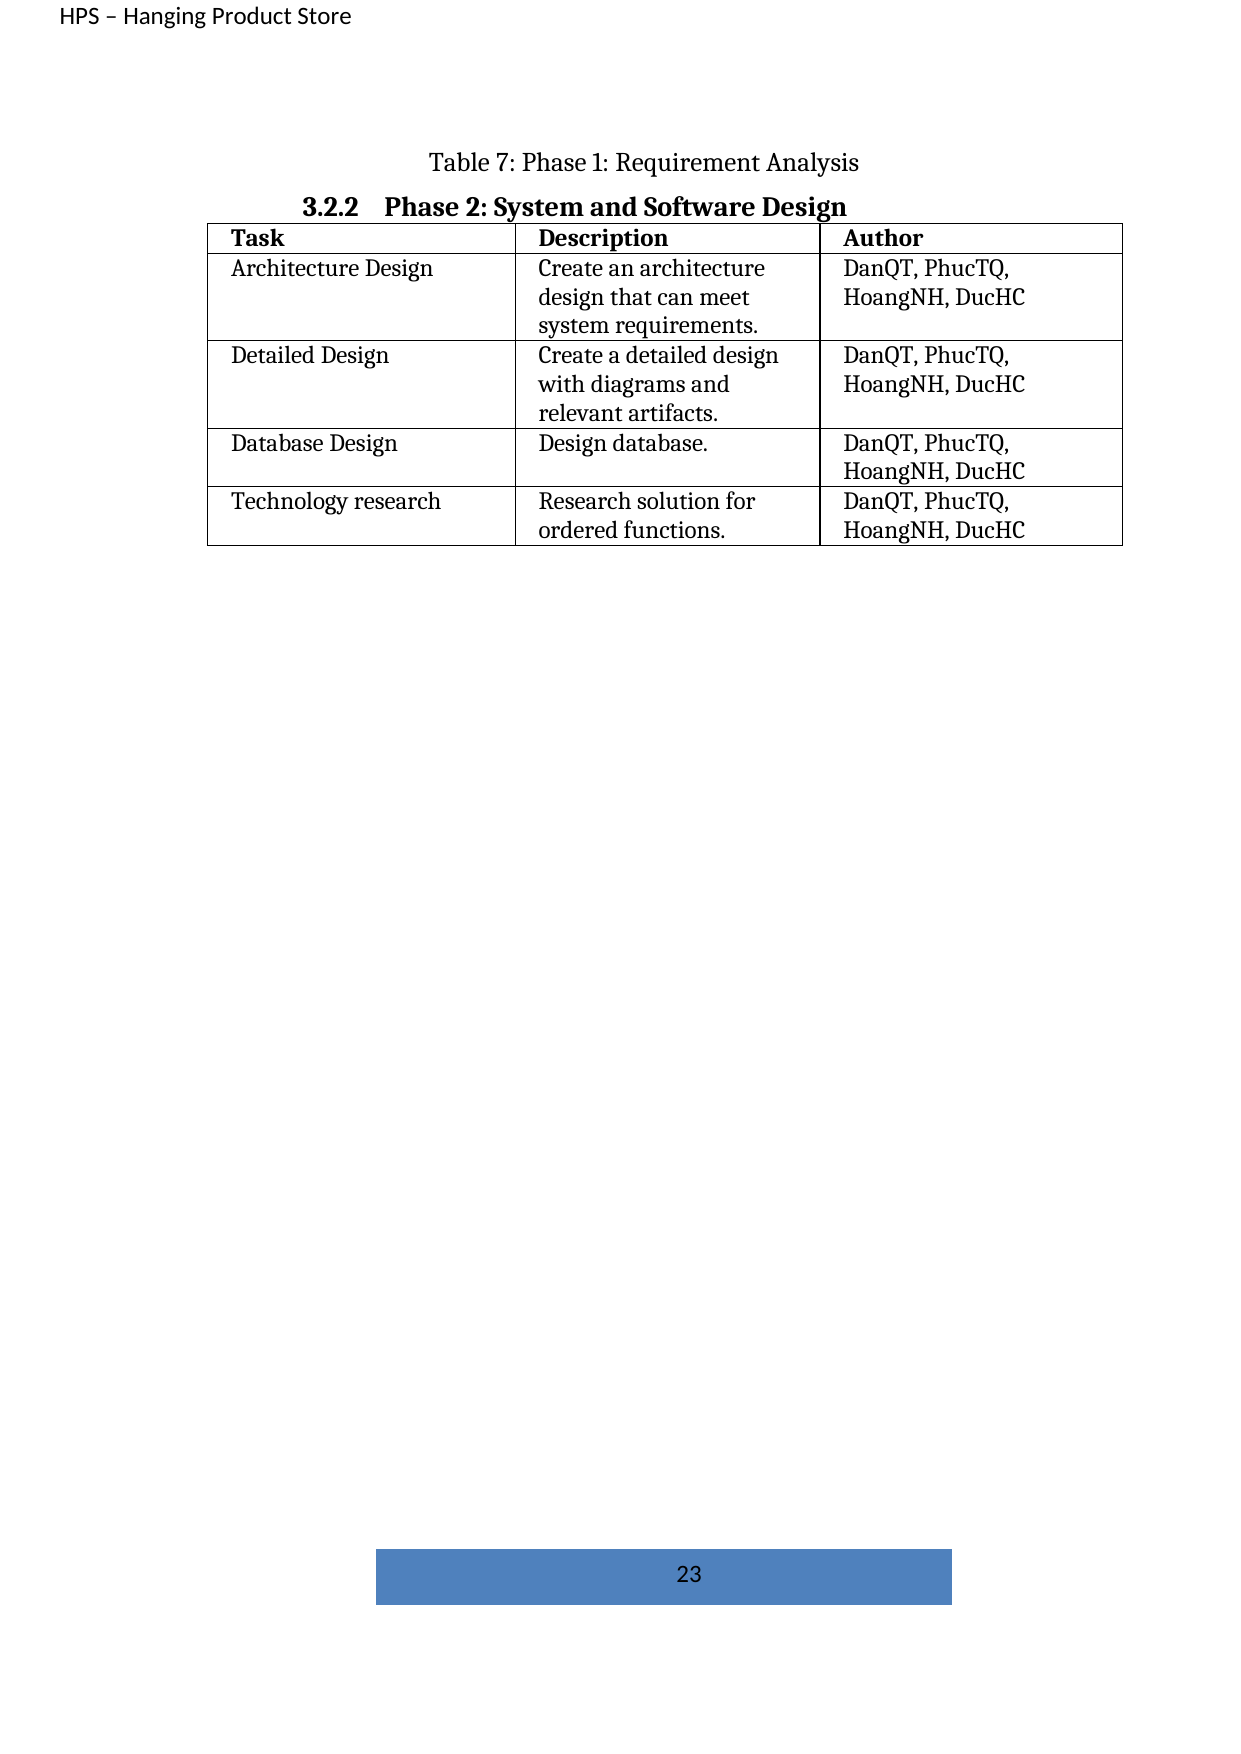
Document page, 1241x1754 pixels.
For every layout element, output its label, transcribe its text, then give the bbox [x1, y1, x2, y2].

table_cell Design database. [516, 429, 819, 486]
table_cell DanQT, PhucTQ, HoangNH, DucHC [821, 487, 1122, 544]
table_cell Database Design [208, 429, 515, 486]
table_cell Create an architecture design that can meet system requirements. [516, 254, 819, 340]
table_cell Architecture Design [208, 254, 515, 340]
subtitle Phase 2: System and Software Design [303, 191, 1122, 223]
table_header Author [821, 224, 1122, 253]
table_cell Detailed Design [208, 341, 515, 427]
table_cell DanQT, PhucTQ, HoangNH, DucHC [821, 254, 1122, 340]
table_cell Create a detailed design with diagrams and relevant artifacts. [516, 341, 819, 427]
table_cell Research solution for ordered functions. [516, 487, 819, 544]
table_cell DanQT, PhucTQ, HoangNH, DucHC [821, 429, 1122, 486]
table_cell Technology research [208, 487, 515, 544]
table_cell DanQT, PhucTQ, HoangNH, DucHC [821, 341, 1122, 427]
text Table : Phase 1: Requirement Analysis [428, 147, 1122, 178]
table_header Description [516, 224, 819, 253]
table_header Task [208, 224, 515, 253]
